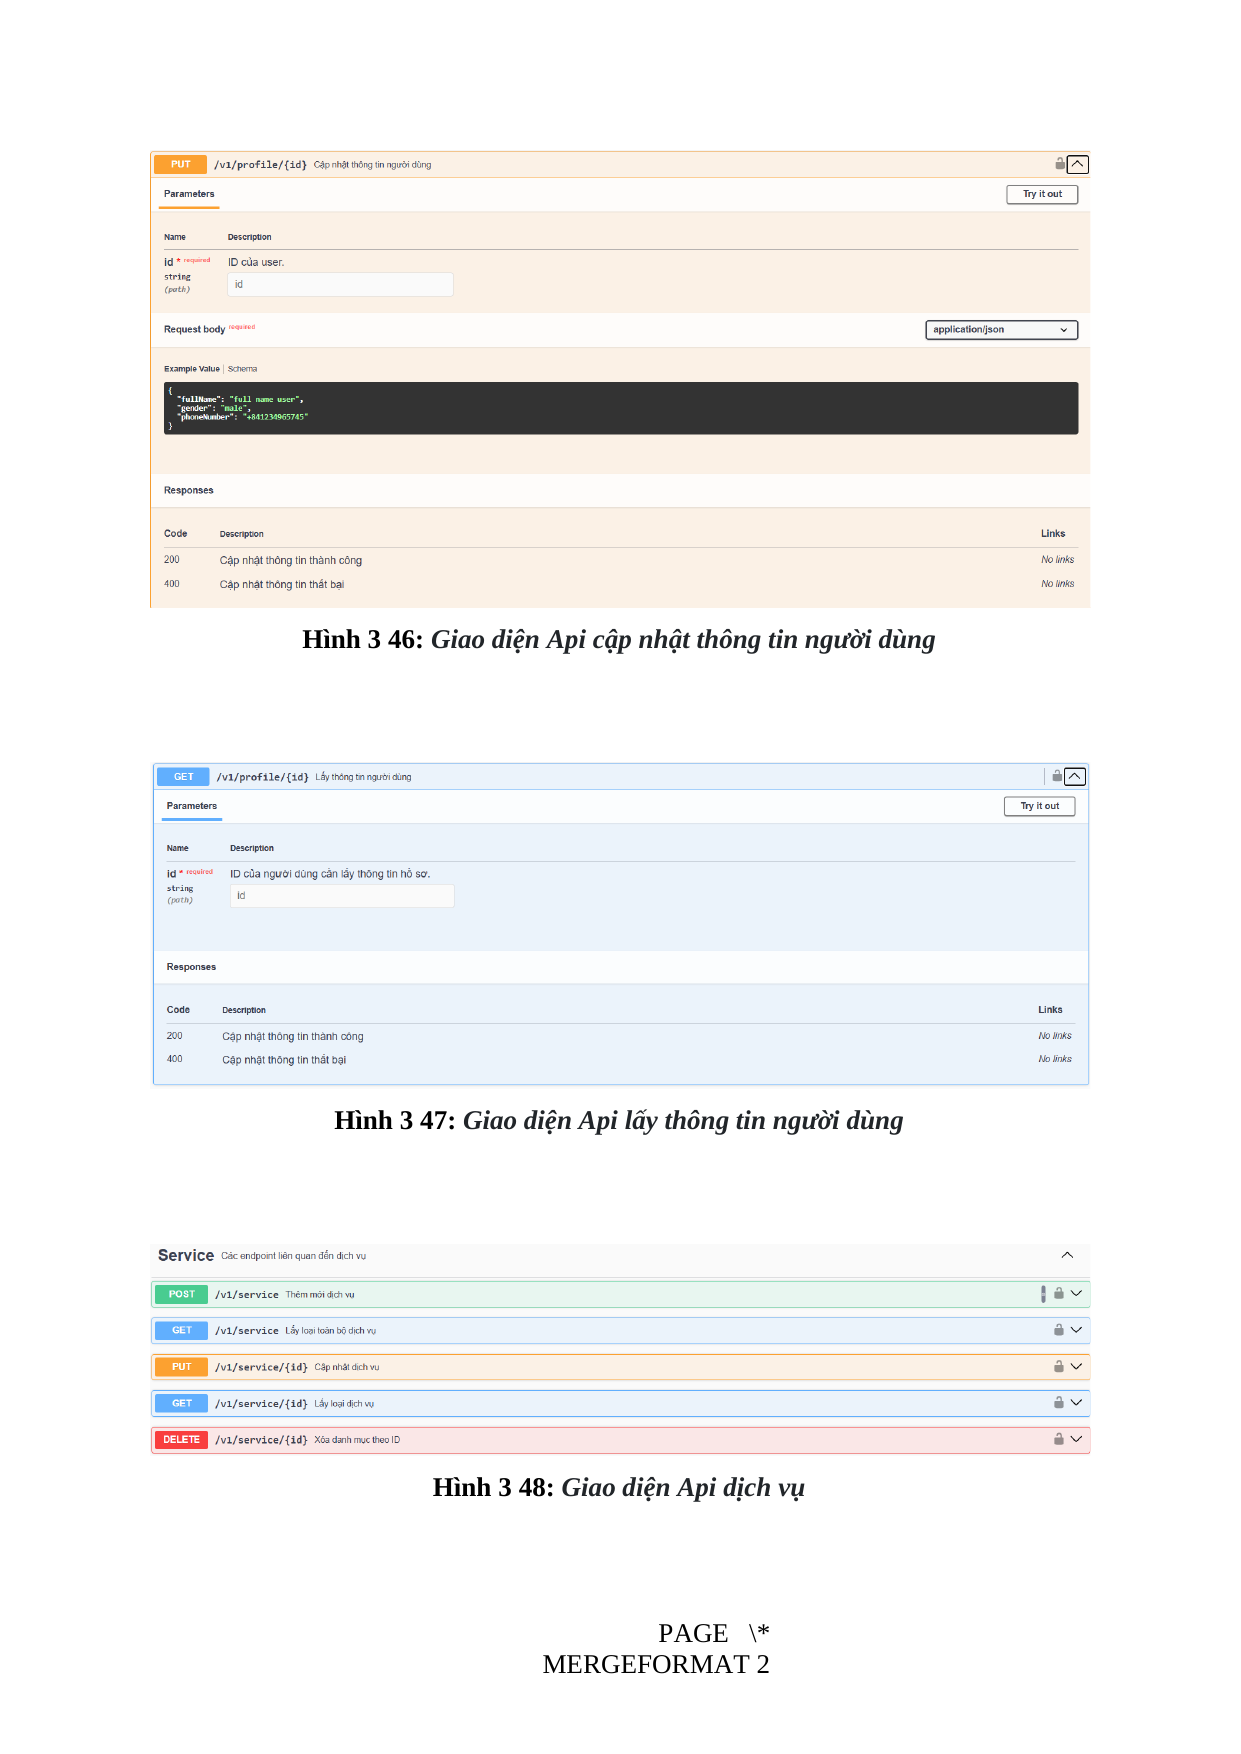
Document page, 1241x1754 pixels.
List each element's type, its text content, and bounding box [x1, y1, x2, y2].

picture [150, 762, 1091, 1089]
text Hình 3 46: Giao diện Api cập nhật thông tin người dùng [150, 623, 1090, 654]
text Hình 3 48: Giao diện Api dịch vụ [150, 1471, 1090, 1502]
picture [150, 150, 1091, 608]
text Hình 3 47: Giao diện Api lấy thông tin người dùng [150, 1104, 1090, 1136]
picture [150, 1244, 1091, 1456]
